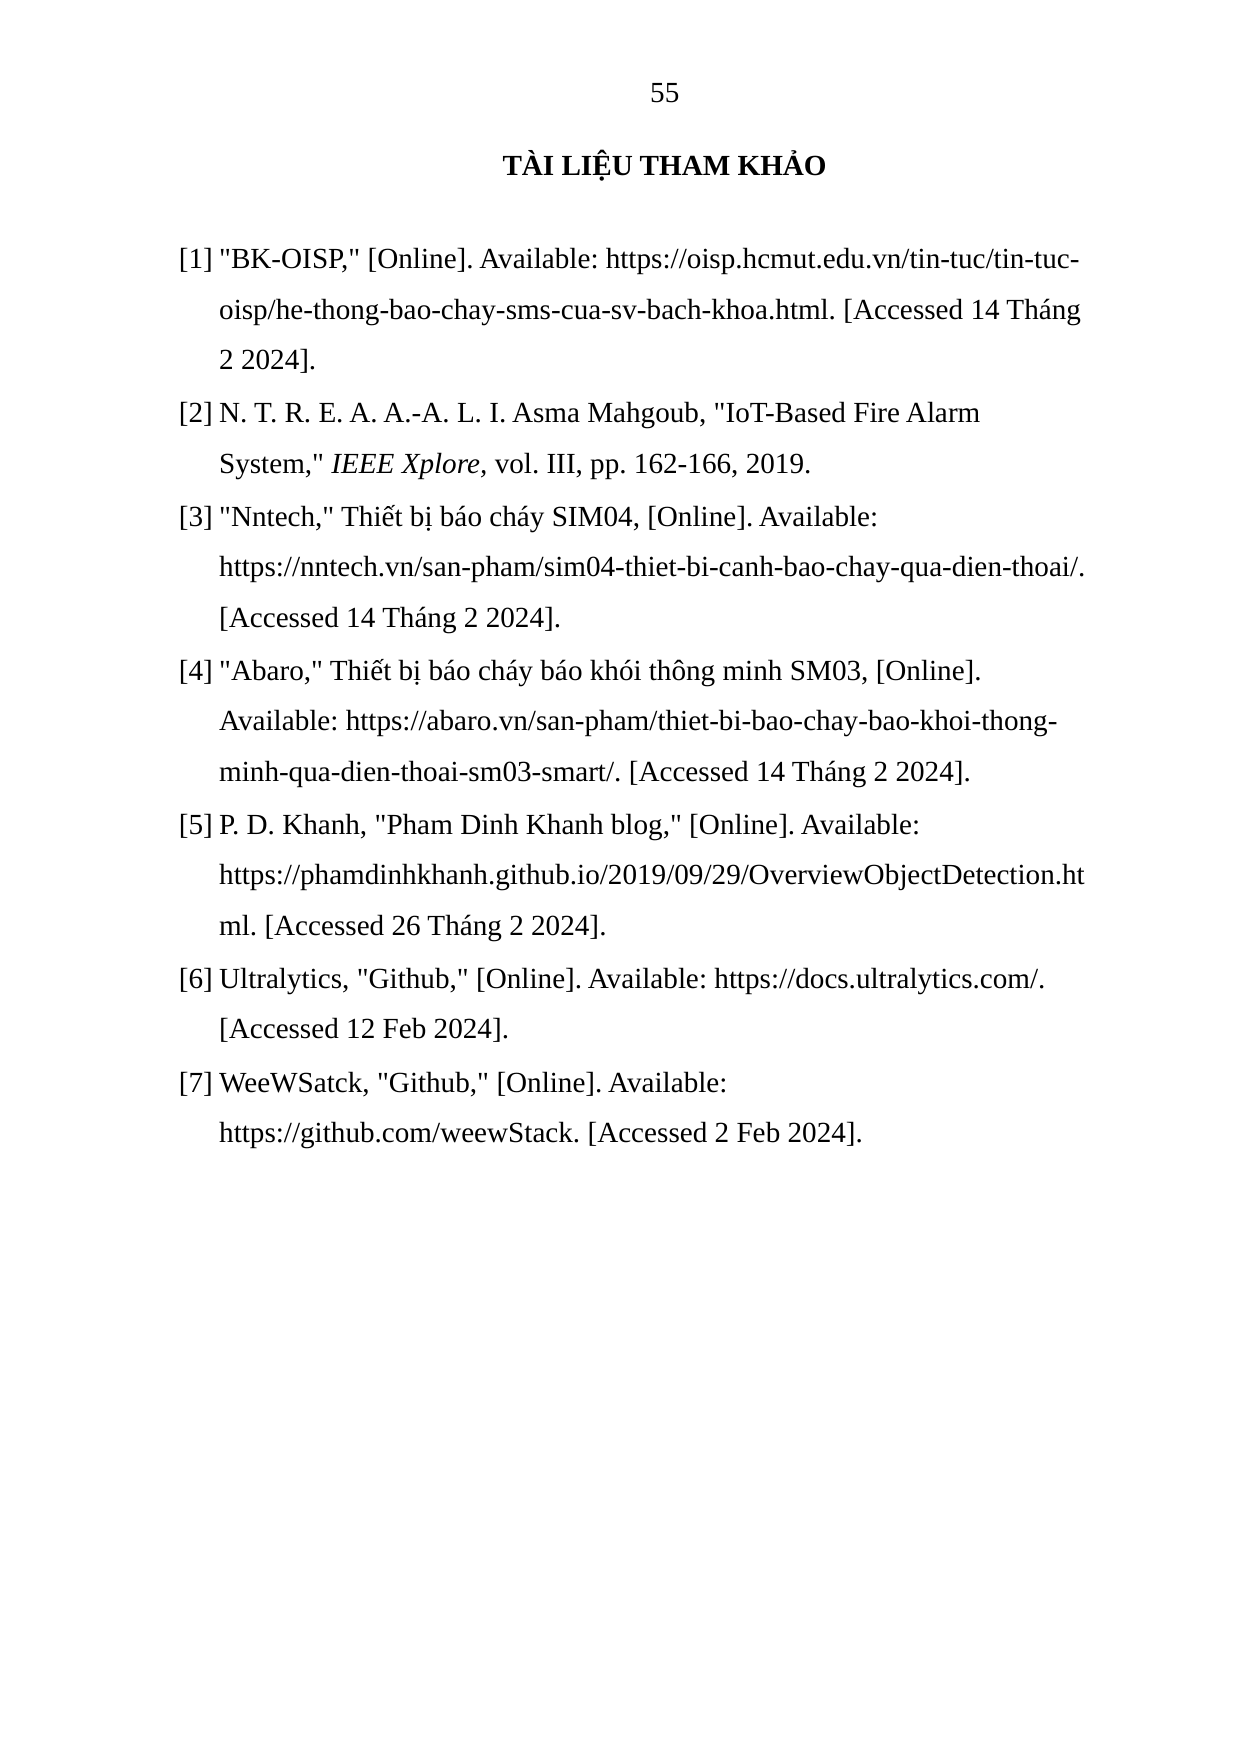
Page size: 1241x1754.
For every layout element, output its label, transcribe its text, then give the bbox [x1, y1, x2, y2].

table_cell N. T. R. E. A. A.-A. L. I. Asma Mahgoub, "IoT-Based Fire Alarm System," IEEE Xplore, vol. III, pp. 162-166, 2019. [217, 394, 1092, 498]
table_cell P. D. Khanh, "Pham Dinh Khanh blog," [Online]. Available: https://phamdinhkhanh.github.io/2019/09/29/OverviewObjectDetection.html. [Accessed 26 Tháng 2 2024]. [217, 806, 1092, 959]
table_cell [3] [177, 498, 217, 652]
table_cell [6] [177, 960, 217, 1063]
table_cell WeeWSatck, "Github," [Online]. Available: https://github.com/weewStack. [Accessed 2 Feb 2024]. [217, 1063, 1092, 1167]
table_cell Ultralytics, "Github," [Online]. Available: https://docs.ultralytics.com/. [Accessed 12 Feb 2024]. [217, 960, 1092, 1063]
table_cell "Abaro," Thiết bị báo cháy báo khói thông minh SM03, [Online]. Available: https://abaro.vn/san-pham/thiet-bi-bao-chay-bao-khoi-thong-minh-qua-dien-thoai-sm03-smart/. [Accessed 14 Tháng 2 2024]. [217, 652, 1092, 806]
table_cell [2] [177, 394, 217, 498]
subtitle TÀI LIỆU THAM KHẢO [207, 148, 1122, 181]
table_cell [4] [177, 652, 217, 806]
table_header [1] [177, 240, 217, 394]
table_cell [7] [177, 1063, 217, 1167]
table_cell [5] [177, 806, 217, 959]
table_header "BK-OISP," [Online]. Available: https://oisp.hcmut.edu.vn/tin-tuc/tin-tuc-oisp/he-thong-bao-chay-sms-cua-sv-bach-khoa.html. [Accessed 14 Tháng 2 2024]. [217, 240, 1092, 394]
table_cell "Nntech," Thiết bị báo cháy SIM04, [Online]. Available: https://nntech.vn/san-pham/sim04-thiet-bi-canh-bao-chay-qua-dien-thoai/. [Accessed 14 Tháng 2 2024]. [217, 498, 1092, 652]
